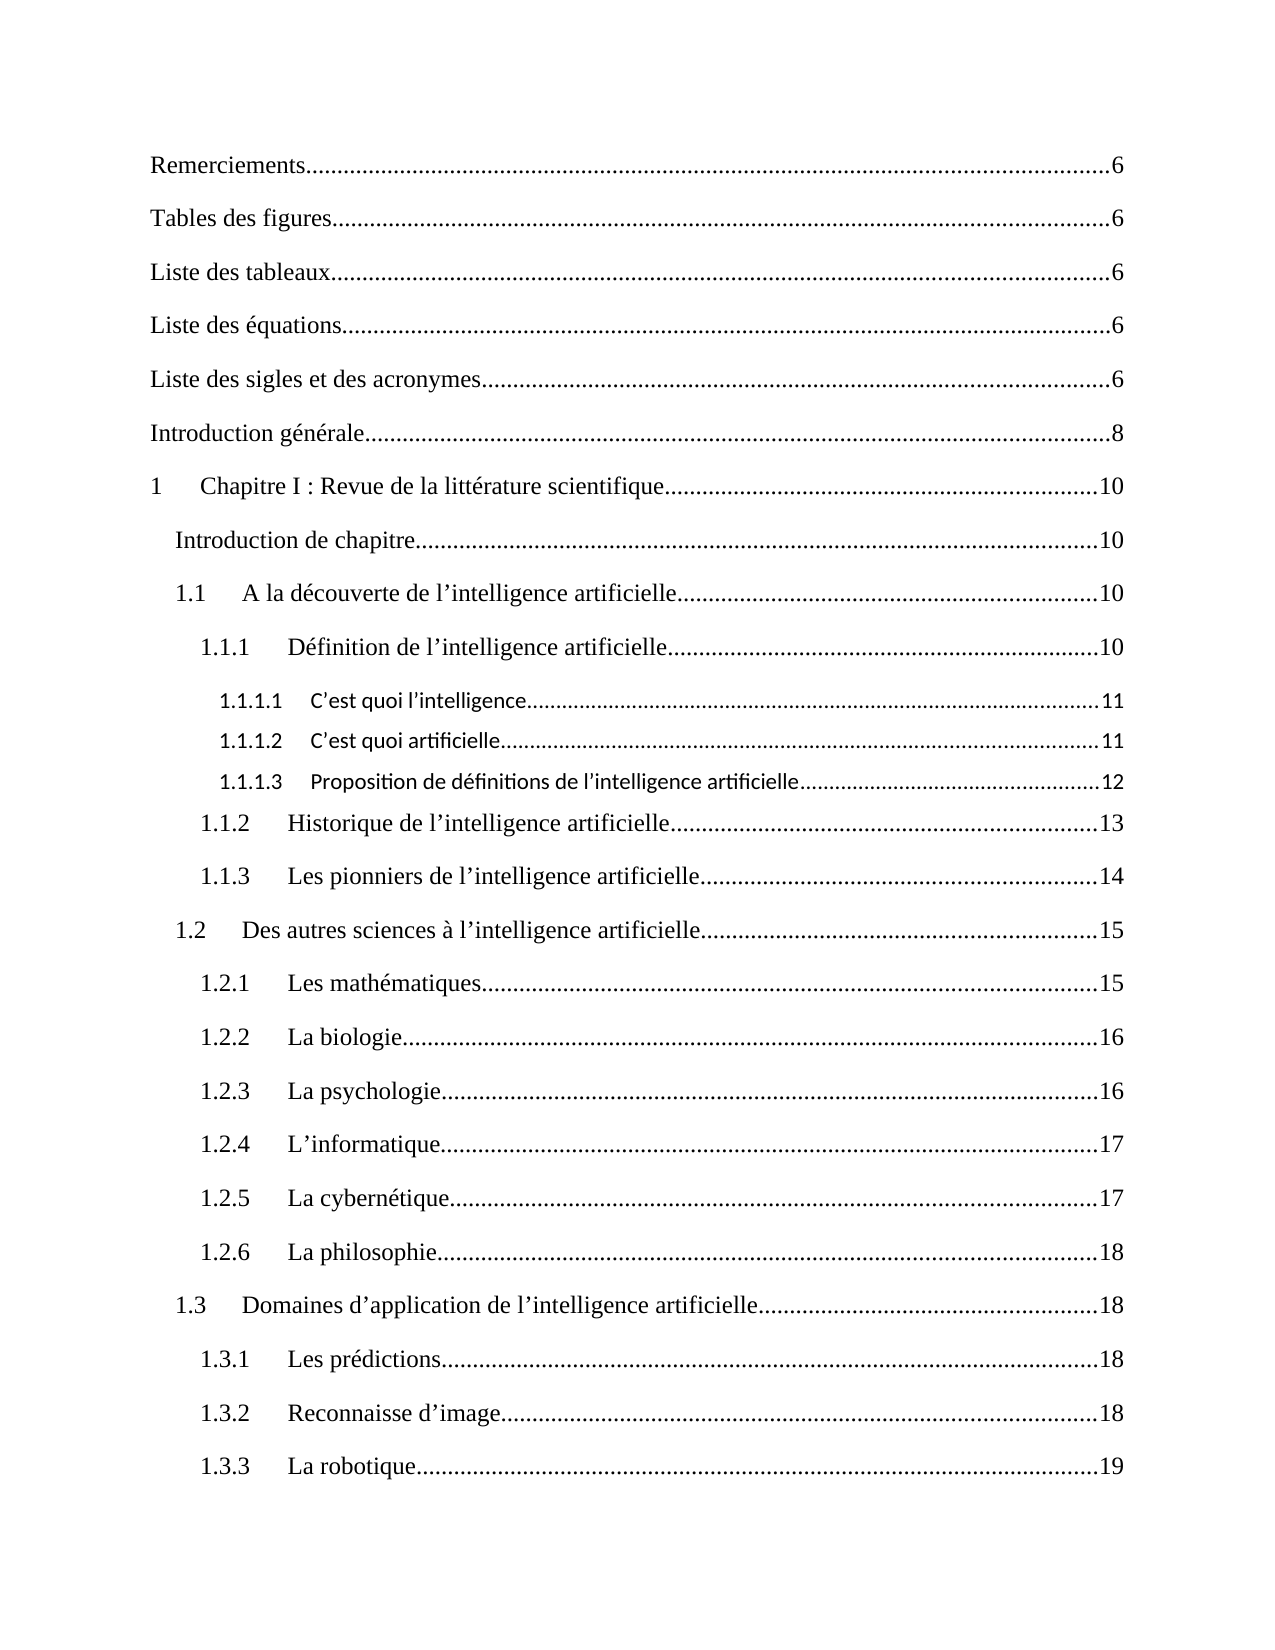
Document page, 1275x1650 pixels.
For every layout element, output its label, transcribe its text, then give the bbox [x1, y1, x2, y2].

text 1.2.6 La philosophie 18 [200, 1237, 1125, 1266]
text Remerciements 6 [150, 150, 1125, 179]
text Introduction générale 8 [150, 418, 1125, 446]
text 1.2.5 La cybernétique 17 [200, 1183, 1125, 1212]
text 1.1.2 Historique de l’intelligence artificielle 13 [200, 808, 1125, 836]
text 1.2.1 Les mathématiques 15 [200, 968, 1125, 997]
text 1.1.1 Définition de l’intelligence artificielle 10 [200, 632, 1125, 661]
text 1.2.2 La biologie 16 [200, 1022, 1125, 1051]
text 1.1.1.3 Proposition de définitions de l’intelligence artificielle 12 [219, 767, 1125, 795]
text Liste des équations 6 [150, 311, 1125, 339]
text Introduction de chapitre 10 [175, 525, 1125, 554]
text 1.1.3 Les pionniers de l’intelligence artificielle 14 [200, 861, 1125, 890]
text 1.1 A la découverte de l’intelligence artificielle 10 [175, 578, 1125, 607]
text 1.2.3 La psychologie 16 [200, 1076, 1125, 1104]
text Liste des tableaux 6 [150, 257, 1125, 286]
text 1.2.4 L’informatique 17 [200, 1129, 1125, 1158]
text 1.3 Domaines d’application de l’intelligence artificielle 18 [175, 1290, 1125, 1319]
text Liste des sigles et des acronymes 6 [150, 364, 1125, 393]
text 1.1.1.2 C’est quoi artificielle 11 [219, 726, 1125, 754]
text 1.3.2 Reconnaisse d’image 18 [200, 1398, 1125, 1426]
text 1 Chapitre I : Revue de la littérature scientifique 10 [150, 471, 1125, 500]
text 1.1.1.1 C’est quoi l’intelligence 11 [219, 686, 1125, 714]
text 1.3.3 La robotique 19 [200, 1451, 1125, 1480]
text Tables des figures 6 [150, 203, 1125, 232]
text 1.3.1 Les prédictions 18 [200, 1344, 1125, 1373]
text 1.2 Des autres sciences à l’intelligence artificielle 15 [175, 915, 1125, 944]
